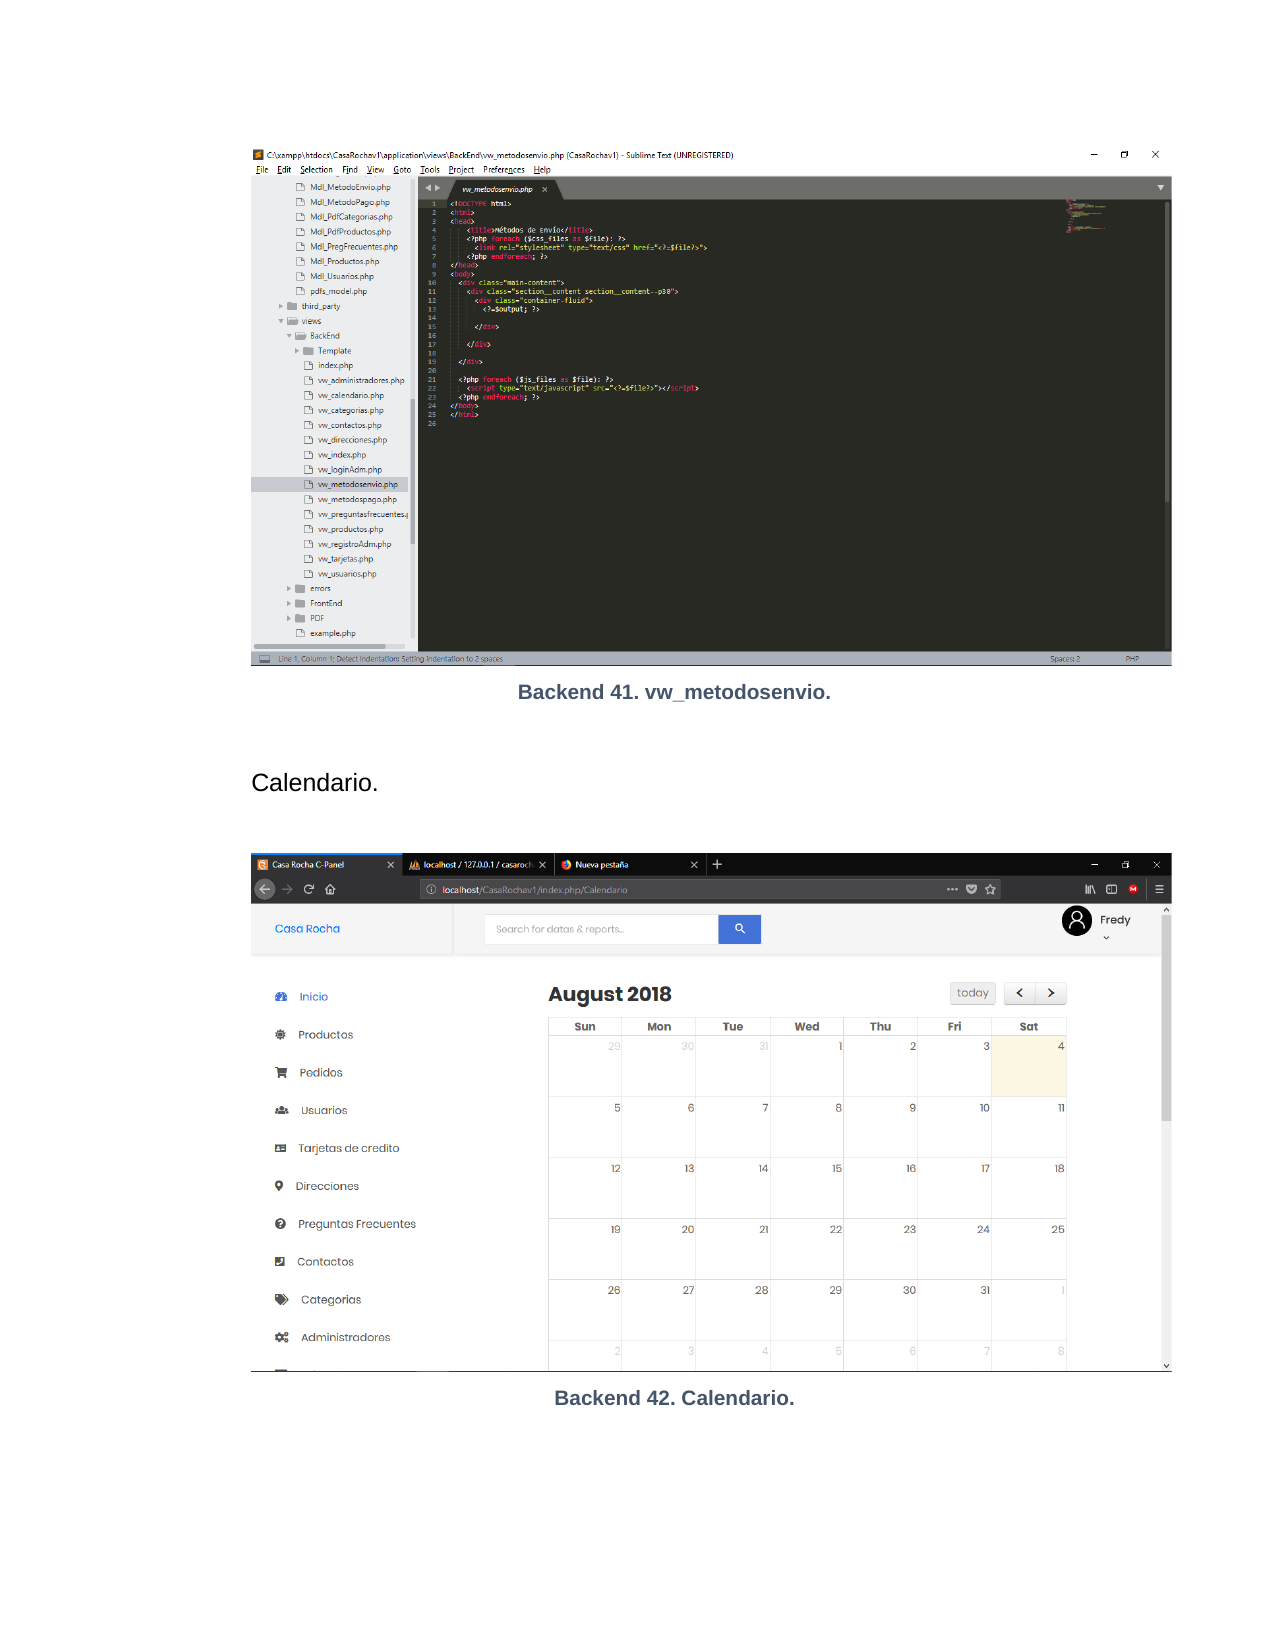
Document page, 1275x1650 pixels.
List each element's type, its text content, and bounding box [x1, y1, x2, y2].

text Backend 42. Calendario. [177, 1386, 1098, 1410]
picture [251, 147, 1172, 666]
picture [251, 853, 1172, 1372]
text Backend 41. vw_metodosenvio. [177, 679, 1098, 703]
text Calendario. [177, 767, 1098, 796]
